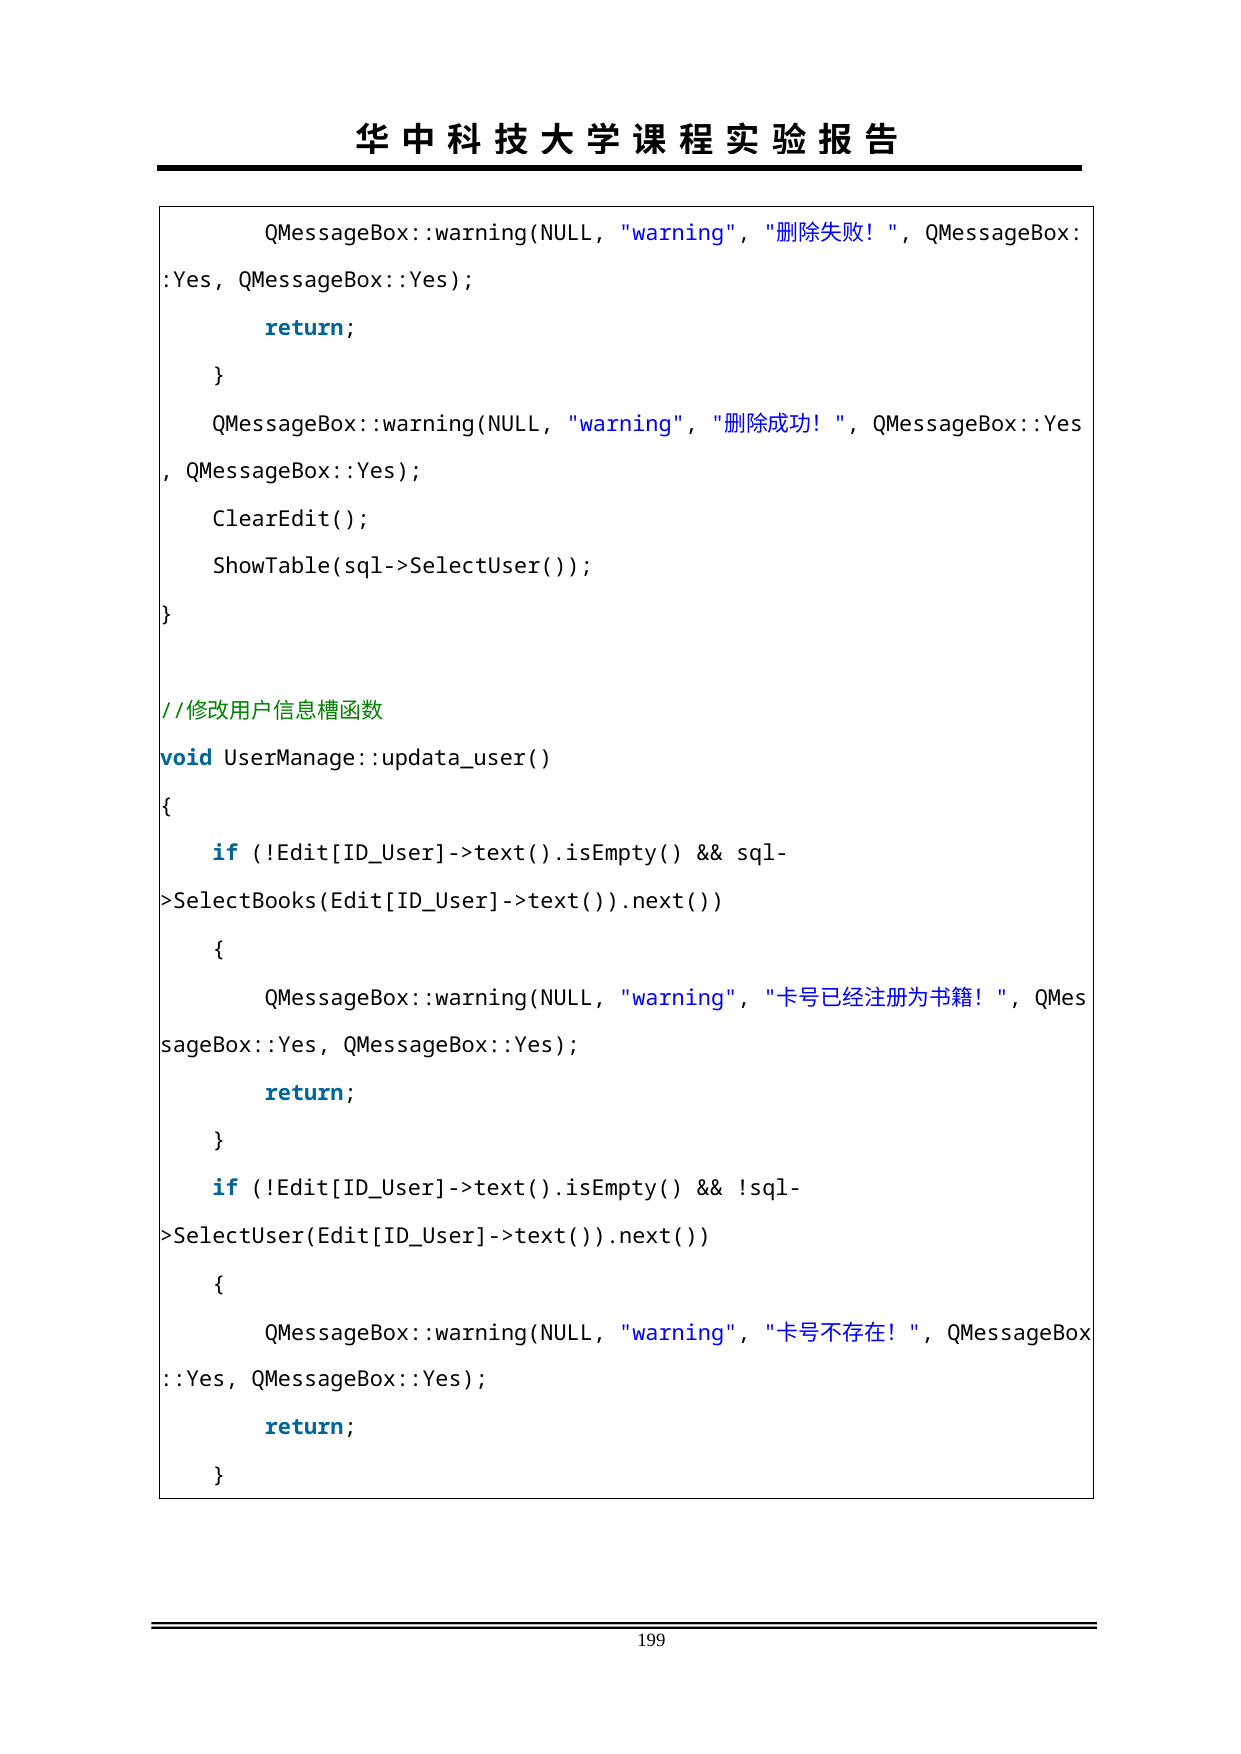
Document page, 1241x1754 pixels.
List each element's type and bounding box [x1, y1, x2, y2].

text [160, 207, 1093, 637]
picture [151, 1622, 1100, 1629]
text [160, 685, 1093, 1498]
